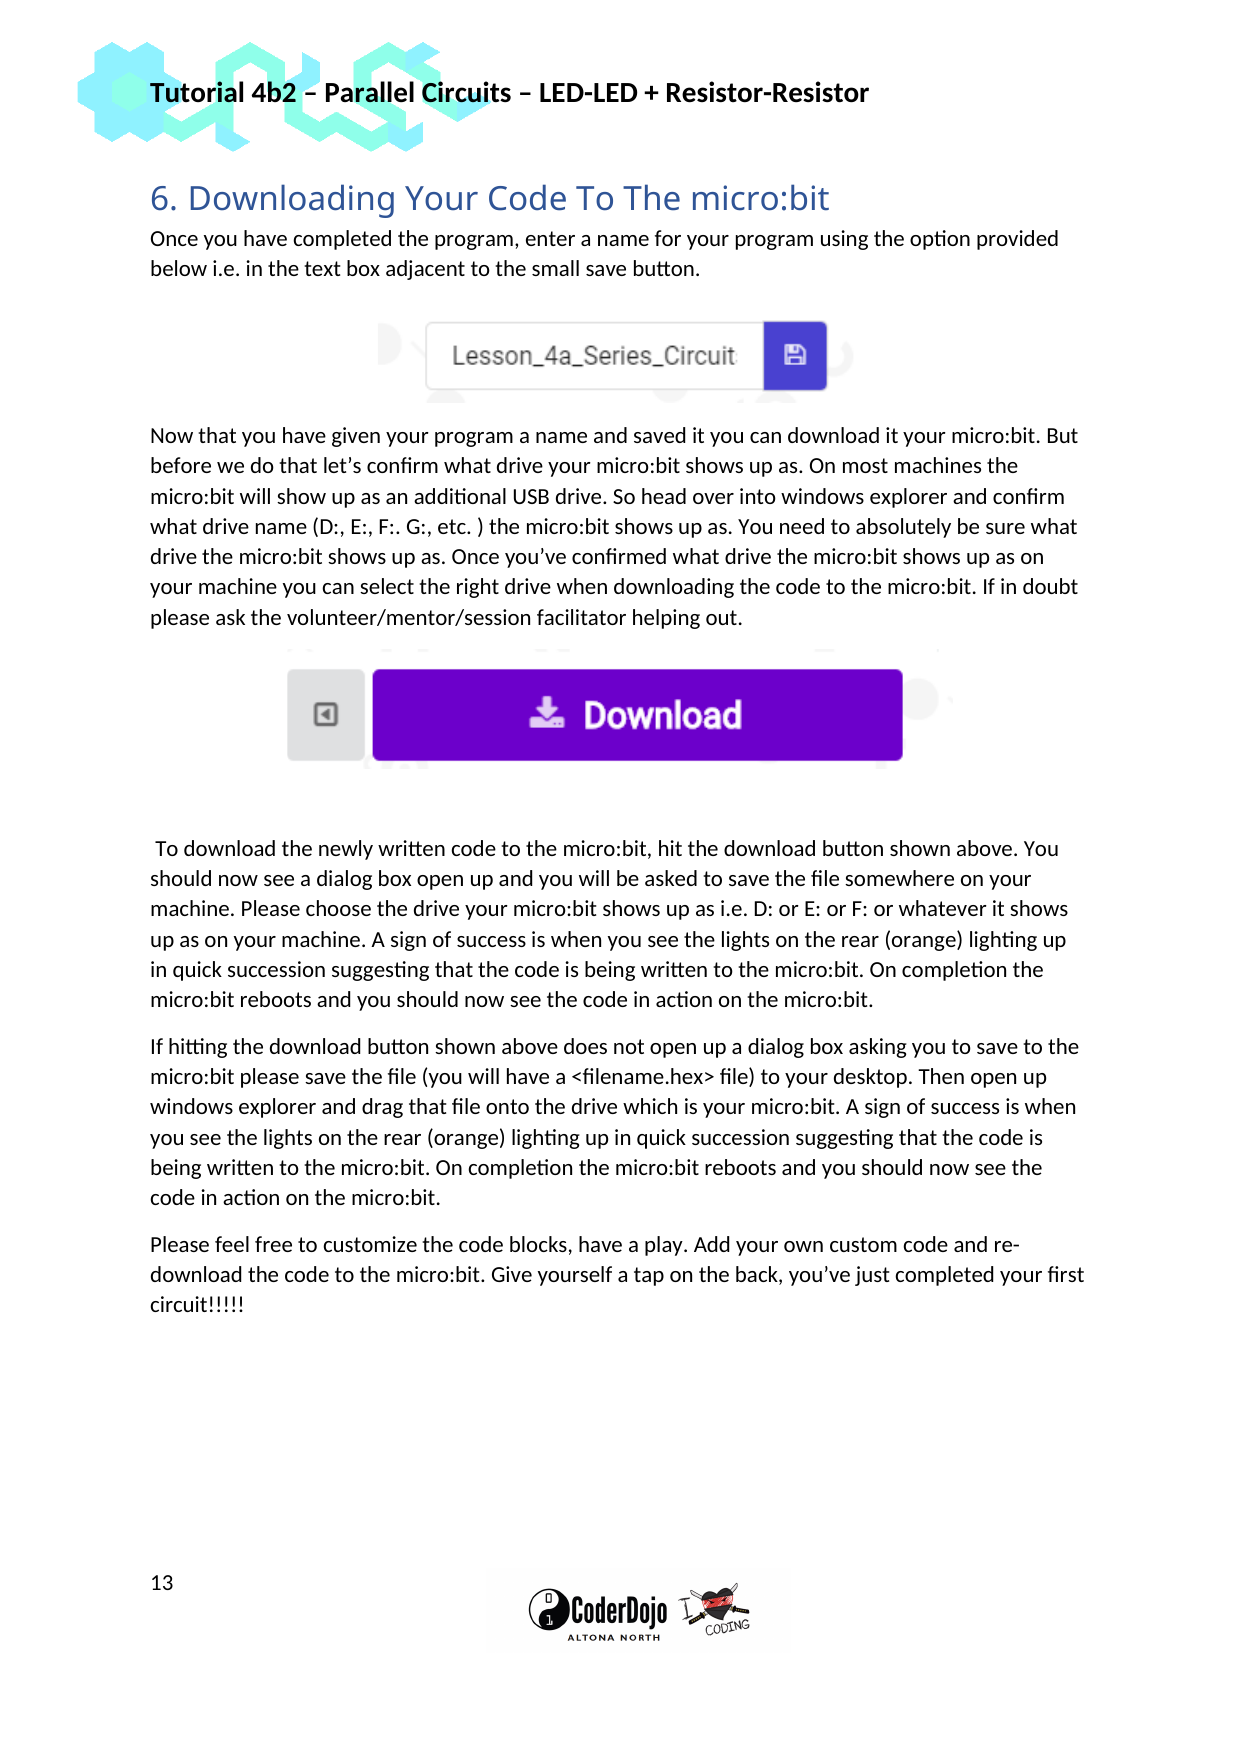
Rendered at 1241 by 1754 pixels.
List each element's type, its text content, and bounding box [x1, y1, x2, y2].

picture [377, 301, 863, 403]
picture [77, 42, 492, 152]
subtitle Downloading Your Code To The micro:bit [150, 175, 1090, 220]
text Please feel free to customize the code blocks, have a play. Add your own custom code and re-download the code to the micro:bit. Give yourself a tap on the back, you’ve just completed your first circuit!!!!! [150, 1230, 1090, 1318]
picture [287, 649, 953, 769]
text To download the newly written code to the micro:bit, hit the download button shown above. You should now see a dialog box open up and you will be asked to save the file somewhere on your machine. Please choose the drive your micro:bit shows up as i.e. D: or E: or F: or whatever it shows up as on your machine. A sign of success is when you see the lights on the rear (orange) lighting up in quick succession suggesting that the code is being written to the micro:bit. On completion the micro:bit reboots and you should now see the code in action on the micro:bit. [150, 834, 1090, 1013]
text Once you have completed the program, enter a name for your program using the option provided below i.e. in the text box adjacent to the small save button. [150, 224, 1090, 282]
text If hitting the download button shown above does not open up a dialog box asking you to save to the micro:bit please save the file (you will have a <filename.hex> file) to your desktop. Then open up windows explorer and drag that file onto the drive which is your micro:bit. A sign of success is when you see the lights on the rear (orange) lighting up in quick succession suggesting that the code is being written to the micro:bit. On completion the micro:bit reboots and you should now see the code in action on the micro:bit. [150, 1032, 1090, 1211]
text Now that you have given your program a name and saved it you can download it your micro:bit. But before we do that let’s confirm what drive your micro:bit shows up as. On most machines the micro:bit will show up as an additional USB drive. So head over into windows explorer and confirm what drive name (D:, E:, F:. G:, etc. ) the micro:bit shows up as. You need to absolutely be sure what drive the micro:bit shows up as. Once you’ve confirmed what drive the micro:bit shows up as on your machine you can select the right drive when downloading the code to the micro:bit. If in doubt please ask the volunteer/mentor/session facilitator helping out. [150, 421, 1090, 631]
picture [486, 1568, 792, 1653]
